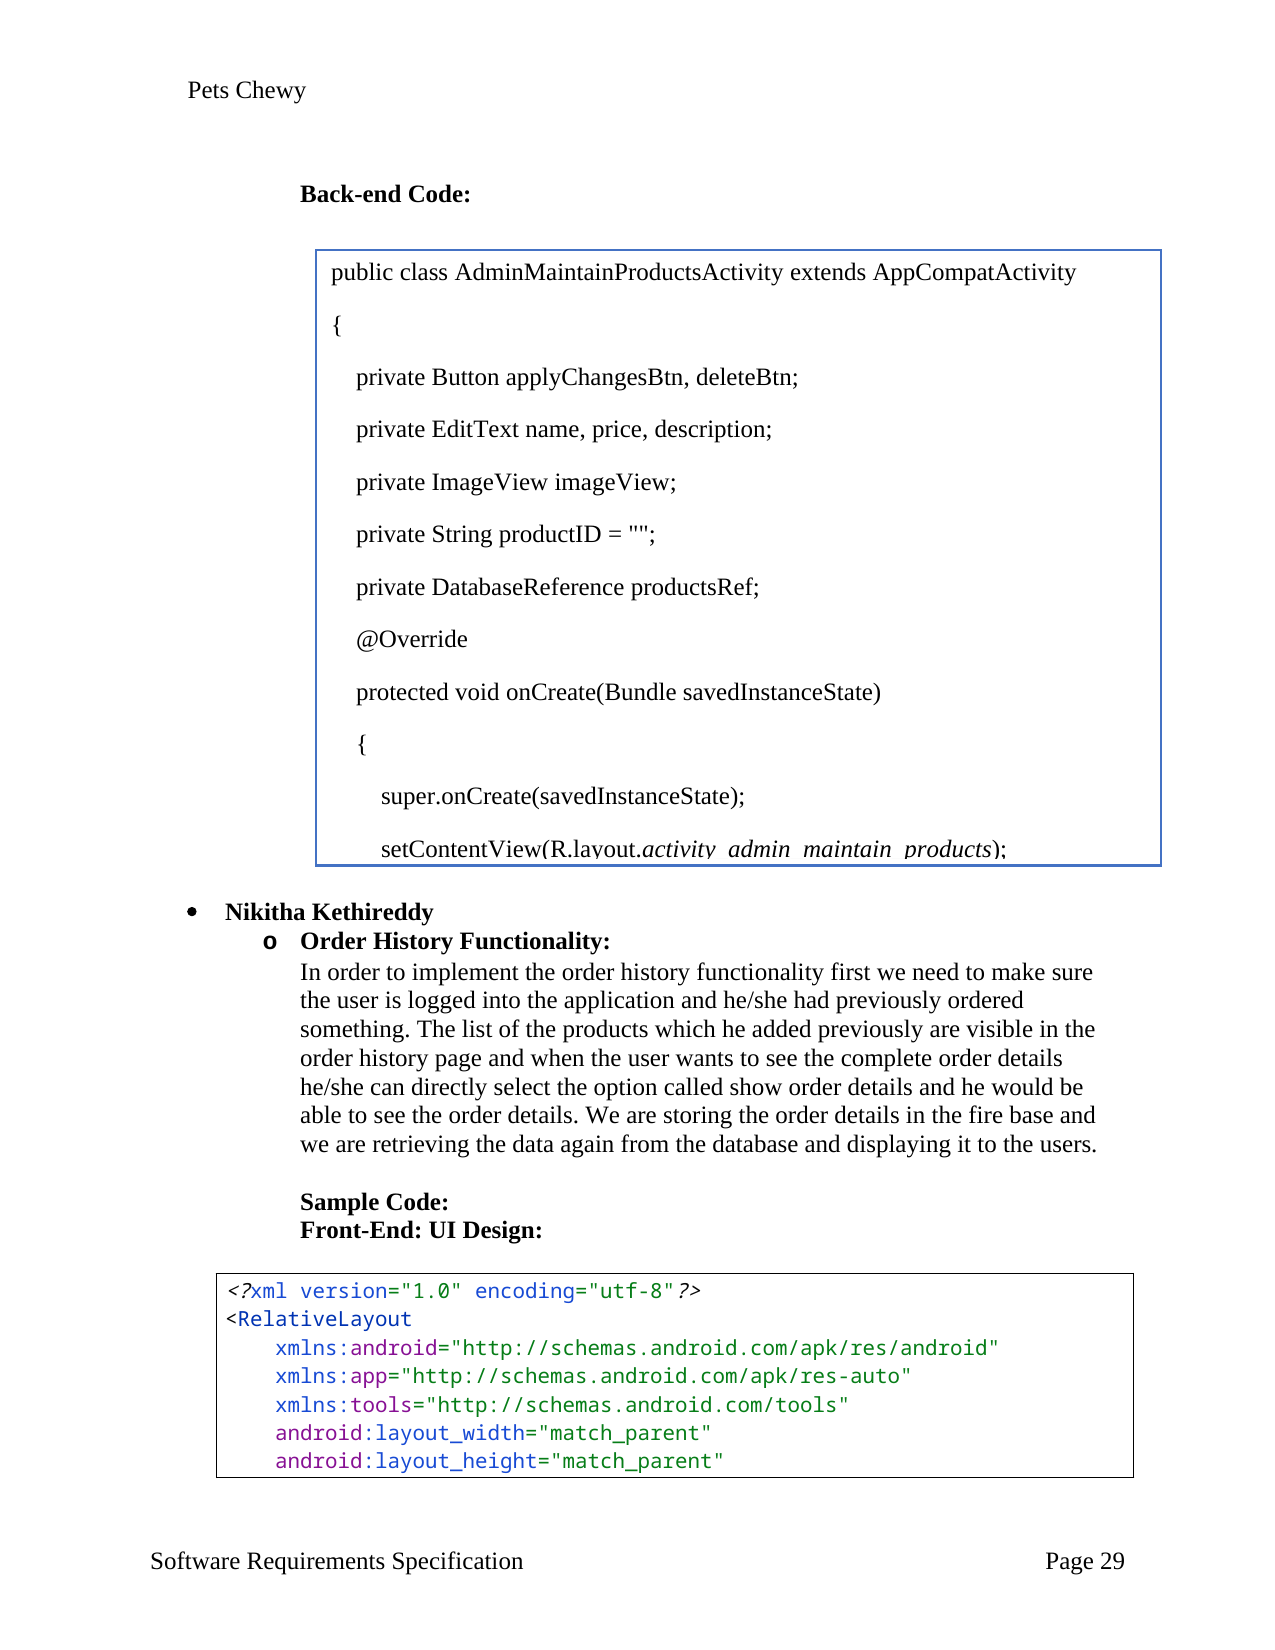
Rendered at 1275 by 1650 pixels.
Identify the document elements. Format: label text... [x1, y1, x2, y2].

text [217, 1274, 1133, 1477]
list Nikitha Kethireddy [187, 897, 1125, 926]
list Sample Code: [300, 1187, 1125, 1215]
list In order to implement the order history functionality first we need to make sure the user is logged into the application and he/she had previously ordered something. The list of the products which he added previously are visible in the order history page and when the user wants to see the complete order details he/she can directly select the option called show order details and he would be able to see the order details. We are storing the order details in the fire base and we are retrieving the data again from the database and displaying it to the users. [300, 957, 1125, 1158]
list Front-End: UI Design: [300, 1215, 1125, 1244]
list Order History Functionality: [262, 926, 1125, 957]
list Back-end Code: [300, 179, 1125, 207]
